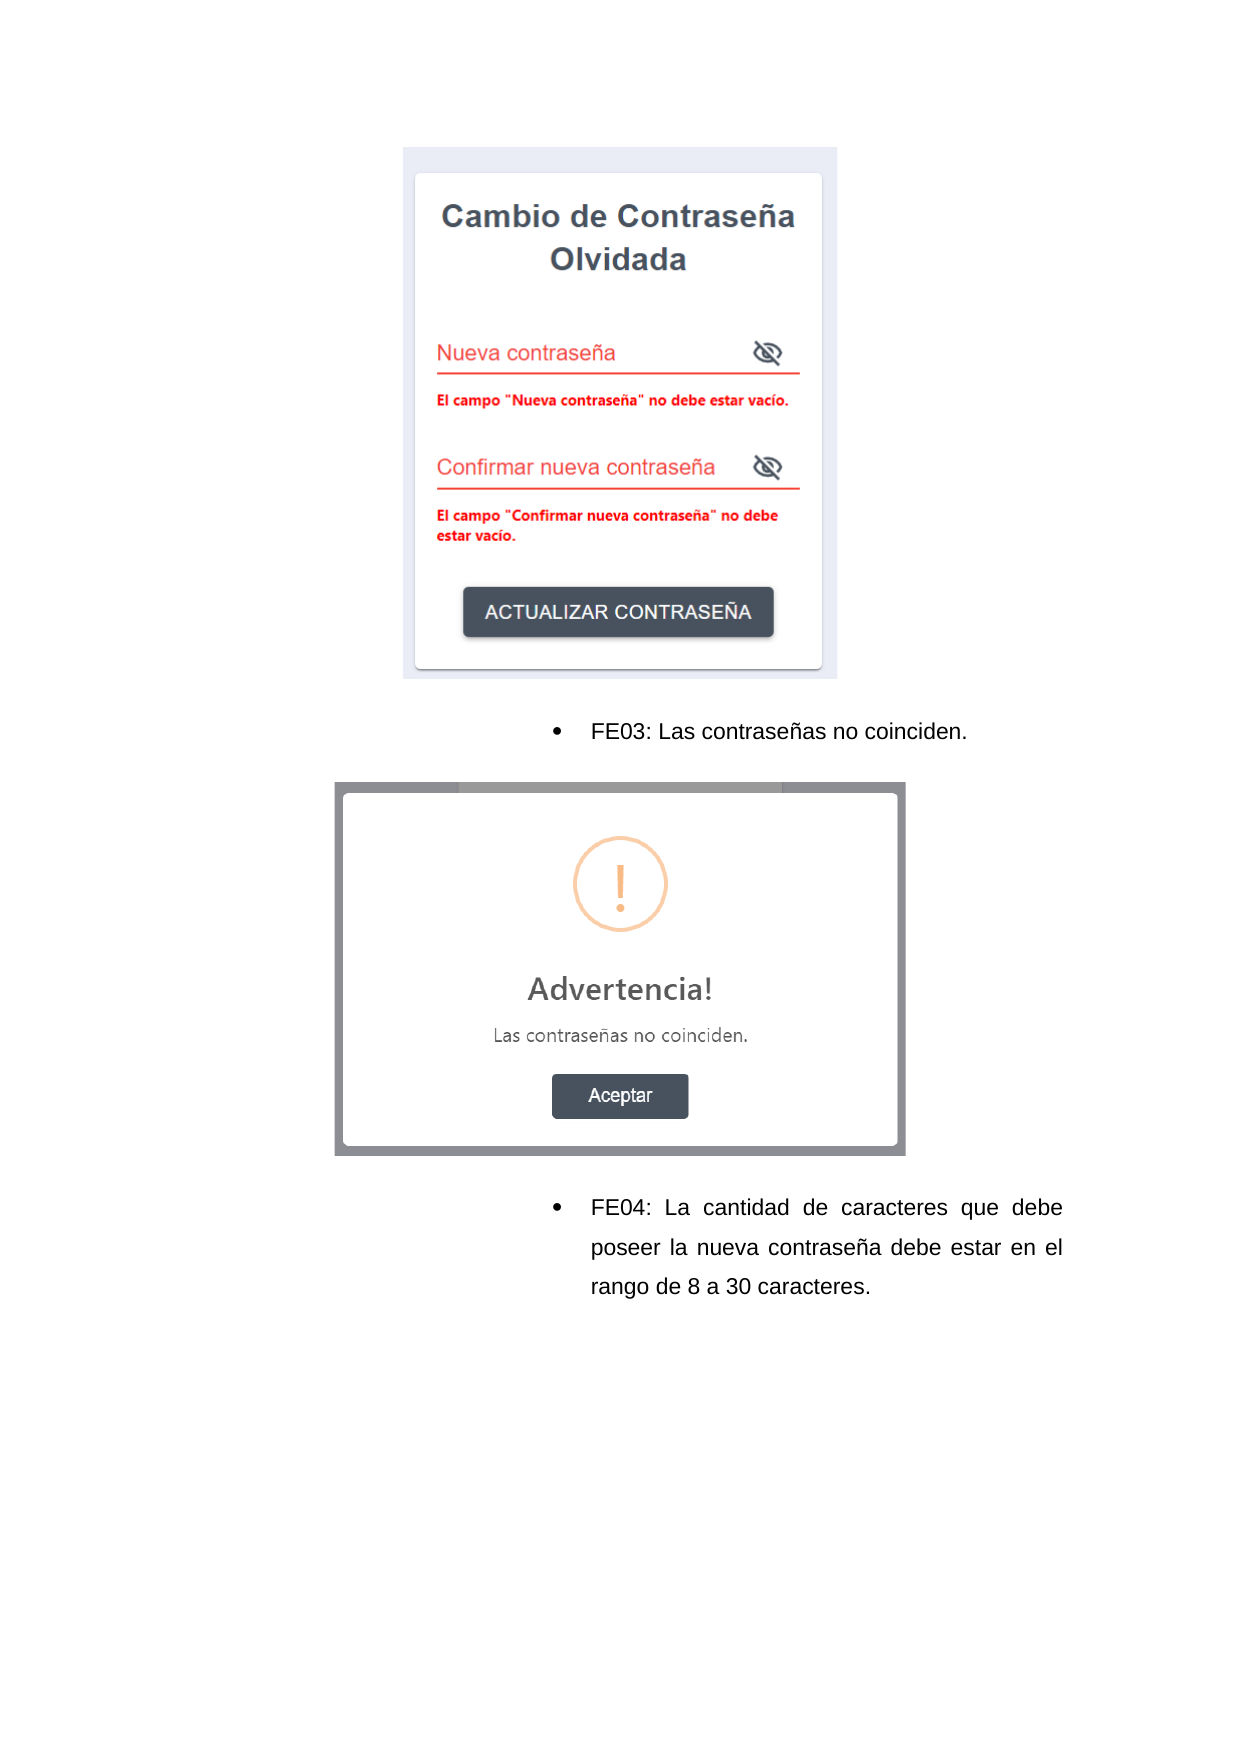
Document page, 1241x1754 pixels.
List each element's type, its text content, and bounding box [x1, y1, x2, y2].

picture [334, 782, 906, 1156]
list FE04: La cantidad de caracteres que debe poseer la nueva contraseña debe estar en el rango de 8 a 30 caracteres. [553, 1194, 1063, 1299]
list FE03: Las contraseñas no coinciden. [553, 718, 1063, 744]
picture [402, 147, 838, 679]
